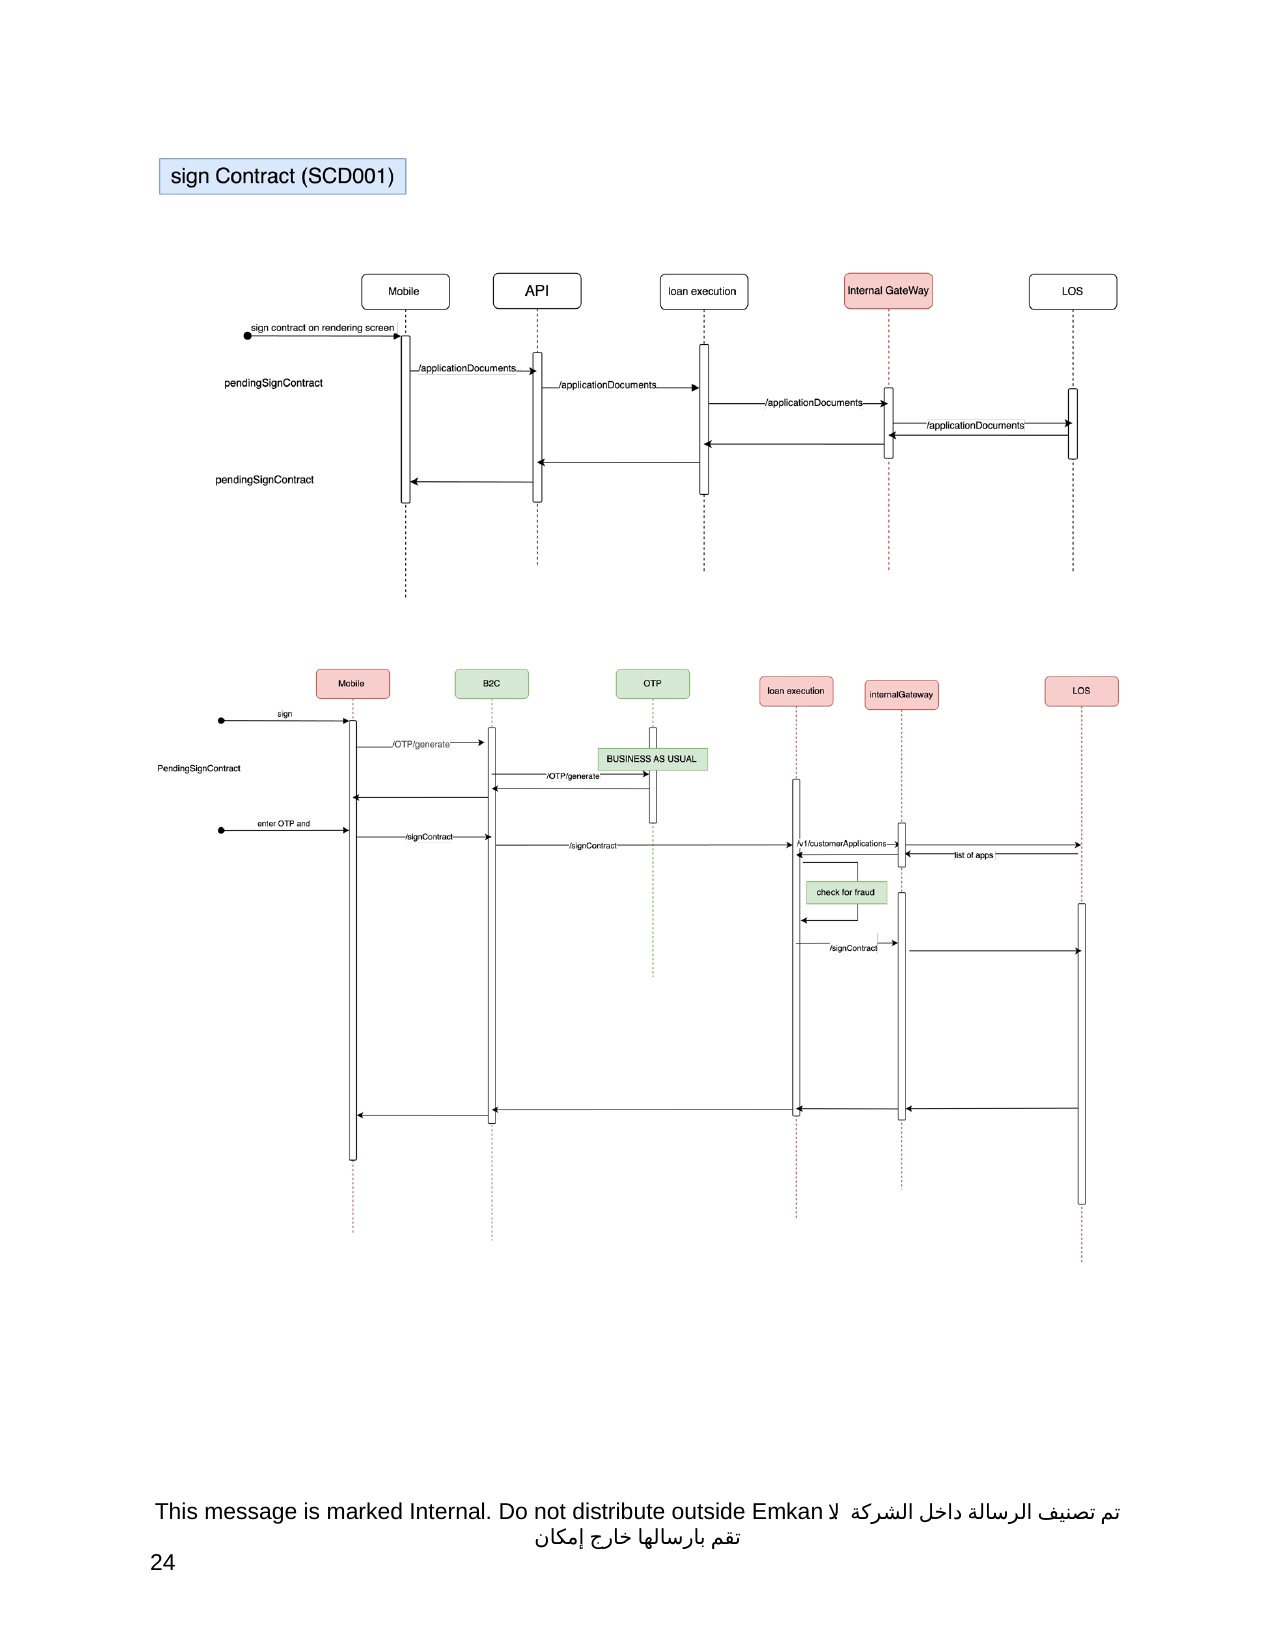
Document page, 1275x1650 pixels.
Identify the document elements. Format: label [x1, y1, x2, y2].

picture [150, 150, 1125, 610]
picture [150, 661, 1125, 1271]
